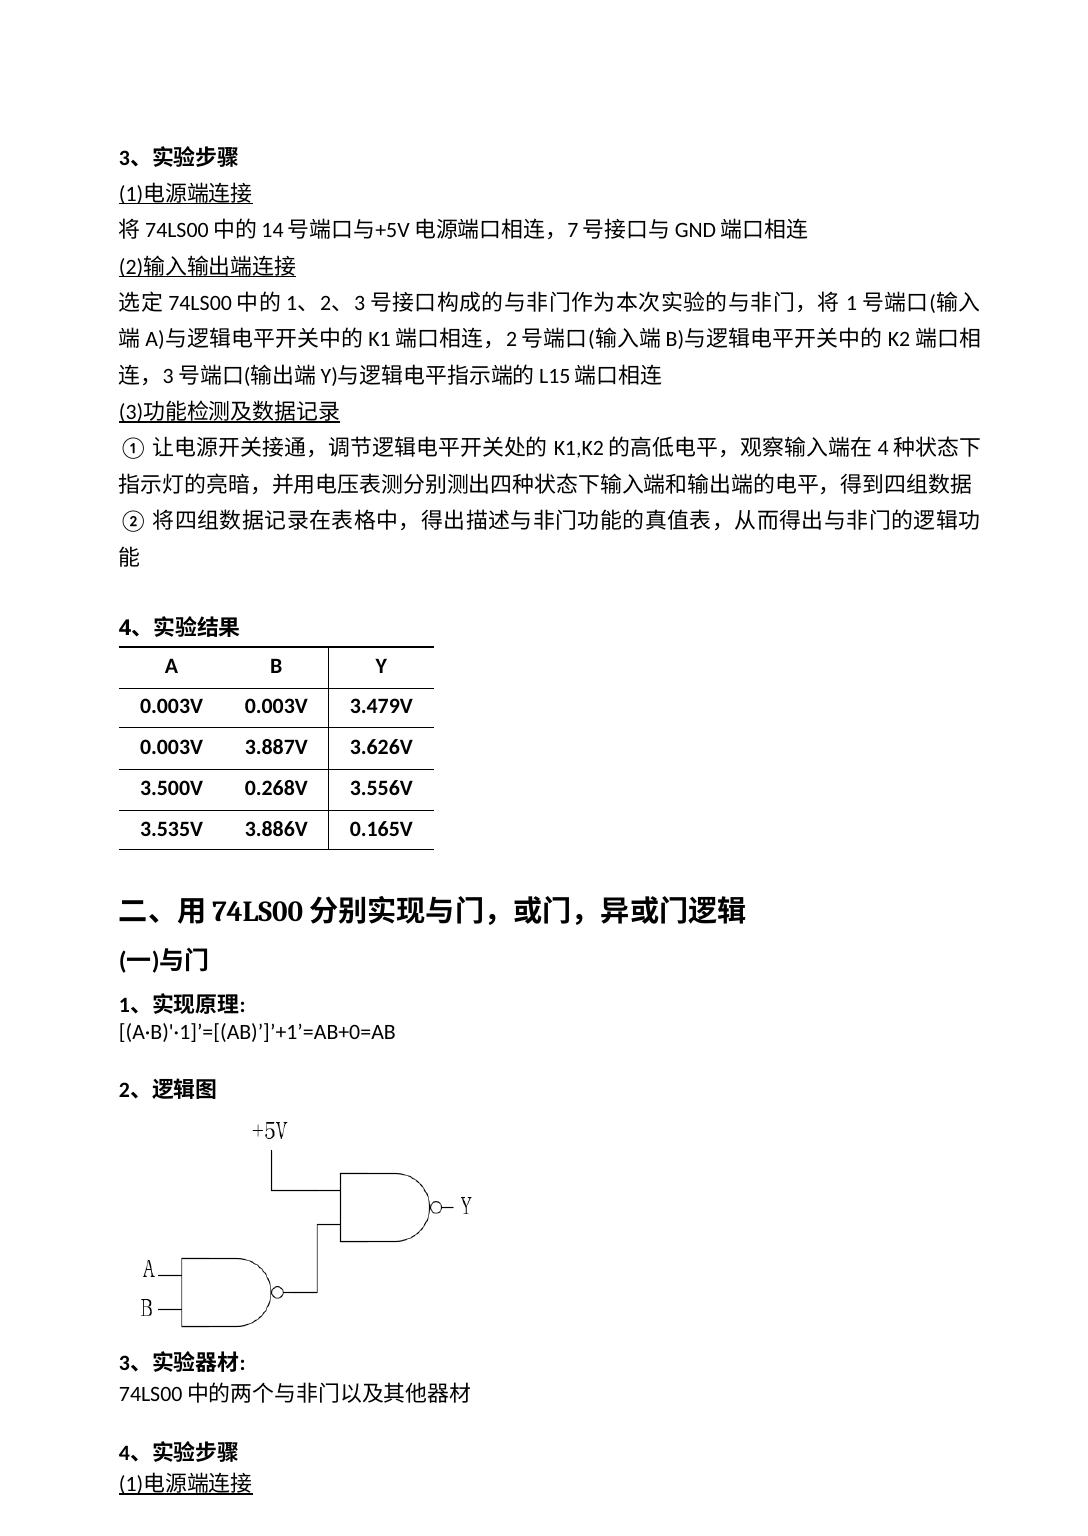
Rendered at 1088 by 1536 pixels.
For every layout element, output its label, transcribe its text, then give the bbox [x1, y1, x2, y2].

table_header A [119, 648, 224, 688]
table_header Y [329, 648, 433, 688]
table_cell 3.886V [224, 811, 328, 849]
table_cell 3.887V [224, 728, 328, 768]
picture [118, 1103, 509, 1345]
list 逻辑图 [119, 1072, 981, 1103]
list 实验步骤 [119, 139, 981, 171]
table_header B [224, 648, 328, 688]
subtitle 二、用74LS00分别实现与门，或门，异或门逻辑 [119, 887, 981, 930]
table_cell 0.003V [224, 689, 328, 727]
text (3)功能检测及数据记录 [119, 394, 981, 426]
subtitle (一)与门 [119, 940, 981, 976]
text ①让电源开关接通，调节逻辑电平开关处的K1,K2的高低电平，观察输入端在4种状态下指示灯的亮暗，并用电压表测分别测出四种状态下输入端和输出端的电平，得到四组数据 [119, 430, 981, 498]
list 74LS00中的两个与非门以及其他器材 [119, 1376, 981, 1408]
table_cell 3.535V [119, 811, 224, 849]
list 实验步骤 [119, 1435, 981, 1466]
table_cell 3.556V [329, 770, 433, 809]
list 实现原理: [119, 987, 981, 1018]
table_cell 3.626V [329, 728, 433, 768]
table_cell 0.003V [119, 689, 224, 727]
text 选定74LS00中的1、2、3号接口构成的与非门作为本次实验的与非门，将1号端口(输入端A)与逻辑电平开关中的K1端口相连，2号端口(输入端B)与逻辑电平开关中的K2端口相连，3号端口(输出端Y)与逻辑电平指示端的L15端口相连 [119, 285, 981, 389]
text 将74LS00中的14号端口与+5V电源端口相连，7号接口与GND端口相连 [119, 212, 981, 244]
table_cell 3.479V [329, 689, 433, 727]
table_cell 3.500V [119, 770, 224, 809]
table_cell 0.268V [224, 770, 328, 809]
list 实验结果 [119, 610, 981, 642]
list [(A·B)'·1]’=[(AB)’]’+1’=AB+0=AB [119, 1018, 981, 1045]
text (2)输入输出端连接 [119, 249, 981, 280]
table_cell 0.003V [119, 728, 224, 768]
text (1)电源端连接 [119, 176, 981, 208]
table_cell 0.165V [329, 811, 433, 849]
list 实验器材: [119, 1345, 981, 1376]
text ②将四组数据记录在表格中，得出描述与非门功能的真值表，从而得出与非门的逻辑功能 [119, 503, 981, 571]
text (1)电源端连接 [119, 1466, 981, 1498]
